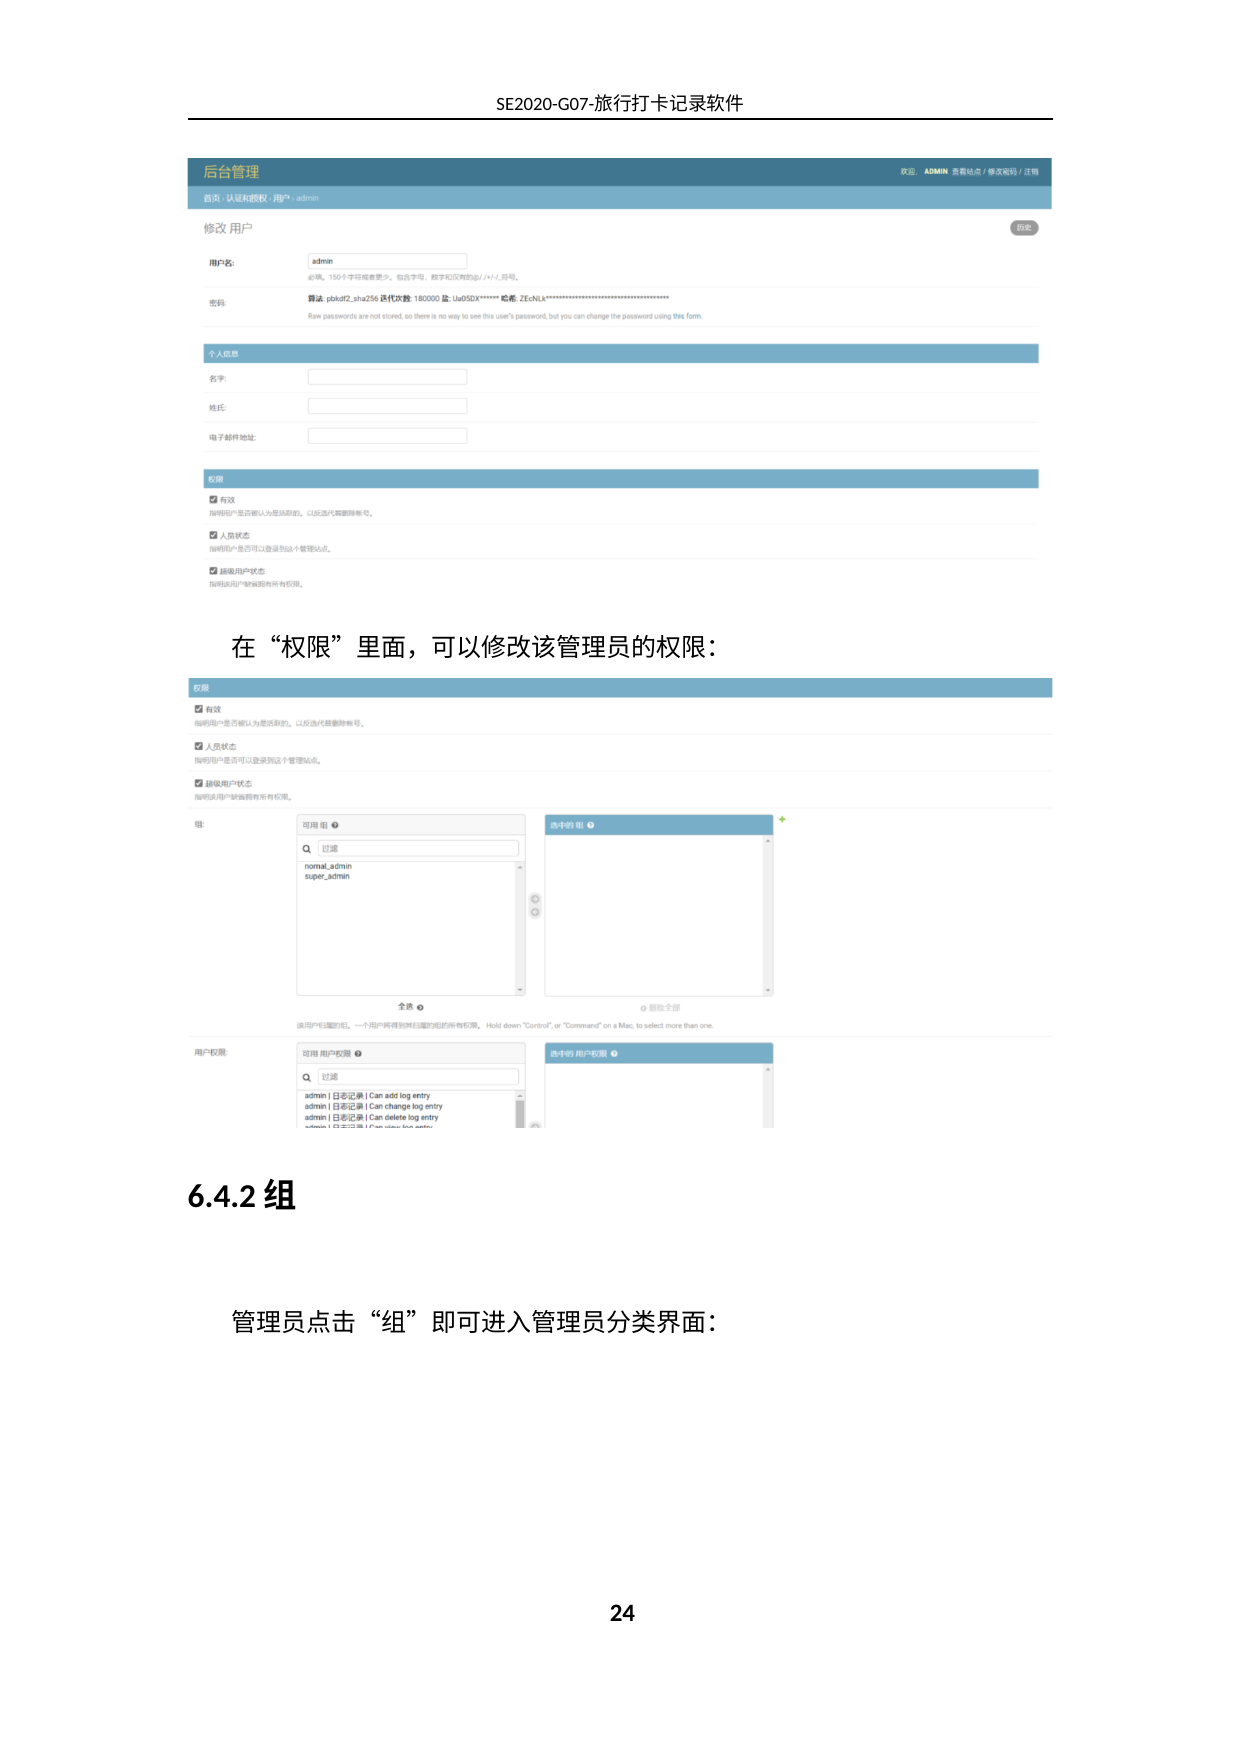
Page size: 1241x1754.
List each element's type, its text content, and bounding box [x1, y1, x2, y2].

picture [187, 158, 1052, 590]
text 在“权限”里面，可以修改该管理员的权限： [187, 613, 1053, 678]
text 管理员点击“组”即可进入管理员分类界面： [187, 1288, 1053, 1353]
picture [187, 678, 1053, 1128]
subtitle 6.4.2 组 [187, 1161, 1053, 1226]
